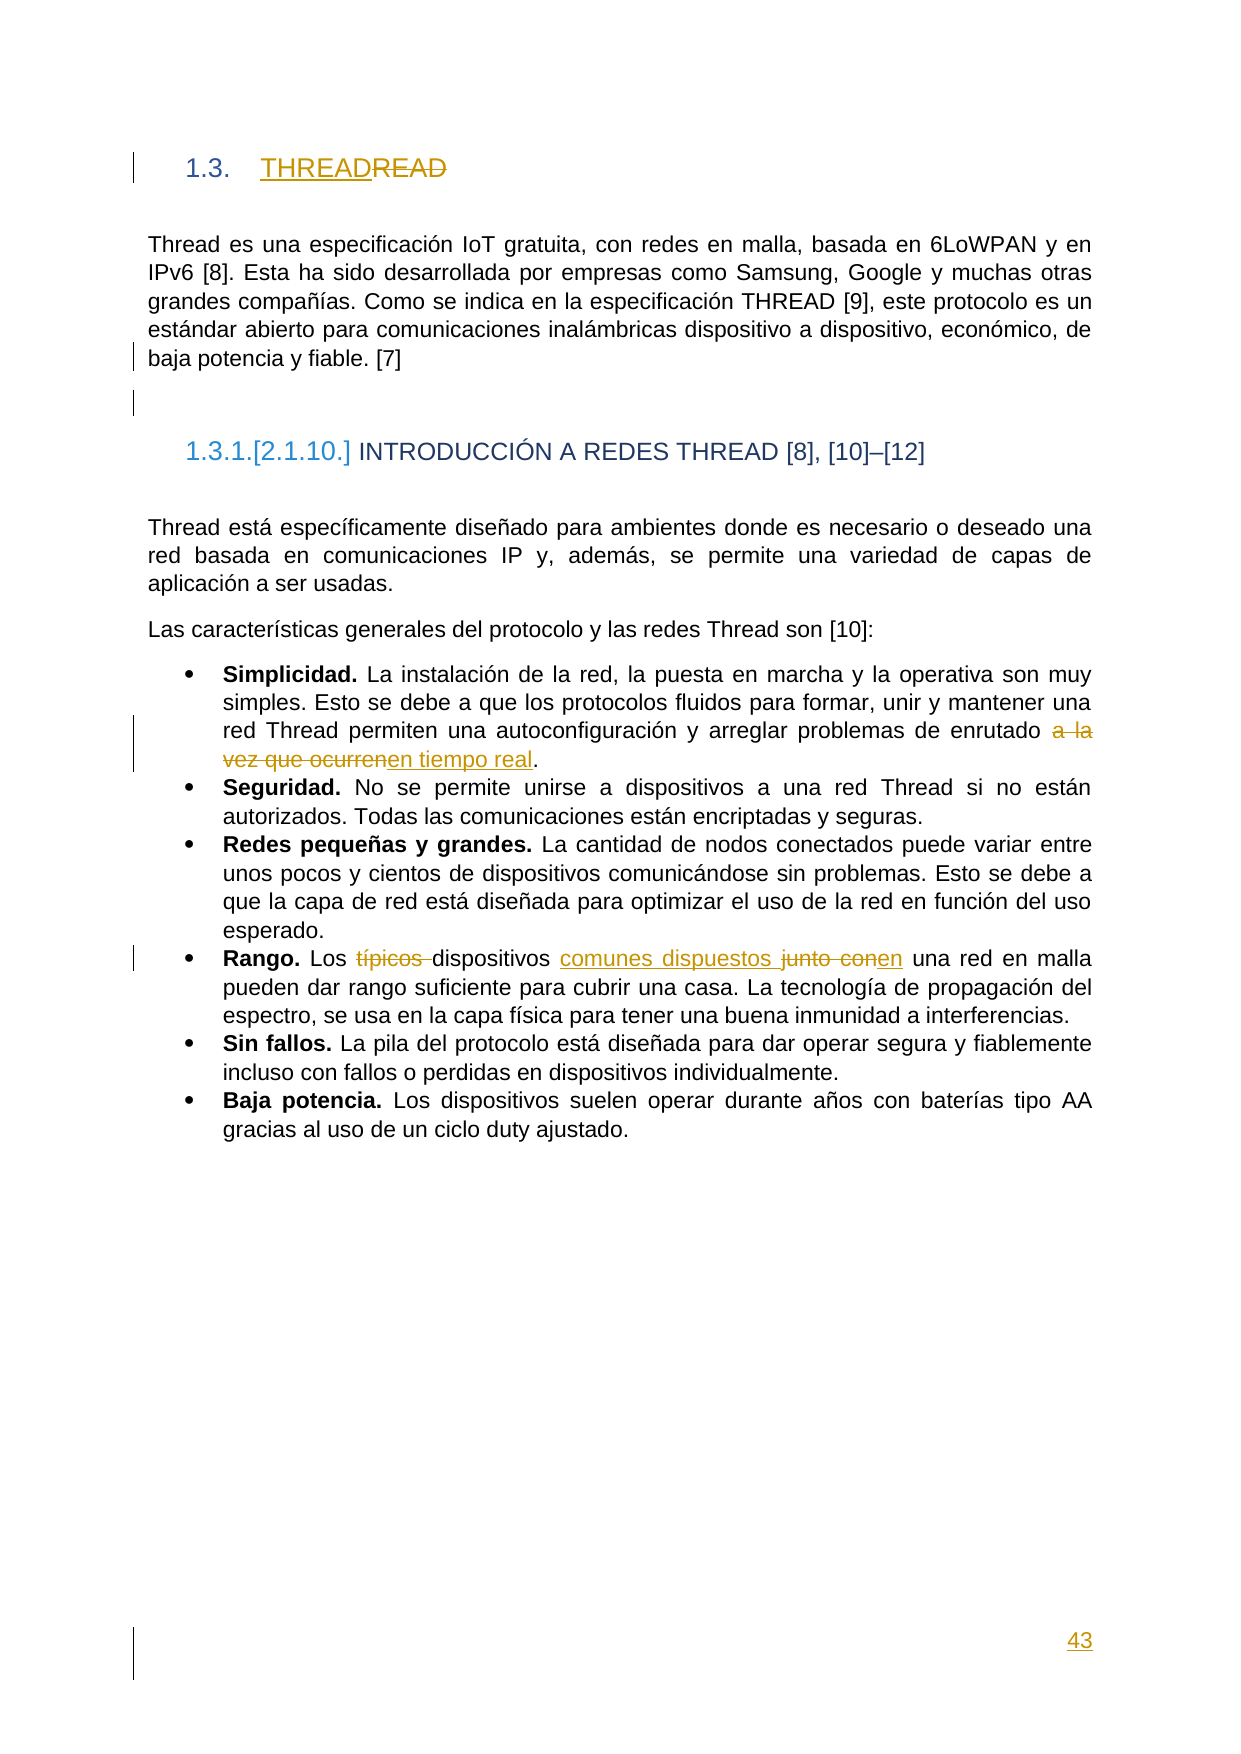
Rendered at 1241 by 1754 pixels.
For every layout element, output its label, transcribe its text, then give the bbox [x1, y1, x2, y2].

list Redes pequeñas y grandes. La cantidad de nodos conectados puede variar entre unos pocos y cientos de dispositivos comunicándose sin problemas. Esto se debe a que la capa de red está diseñada para optimizar el uso de la red en función del uso esperado. [185, 831, 1092, 943]
list Simplicidad. La instalación de la red, la puesta en marcha y la operativa son muy simples. Esto se debe a que los protocolos fluidos para formar, unir y mantener una red Thread permiten una autoconfiguración y arreglar problemas de enrutado . [185, 661, 1092, 772]
text Thread es una especificación IoT gratuita, con redes en malla, basada en 6LoWPAN y en IPv6 [8]. Esta ha sido desarrollada por empresas como Samsung, Google y muchas otras grandes compañías. Como se indica en la especificación THREAD [9], este protocolo es un estándar abierto para comunicaciones inalámbricas dispositivo a dispositivo, económico, de baja potencia y fiable. [7] [148, 231, 1092, 371]
subtitle INTRODUCCIÓN A REDES THREAD [8], [10]–[12] [185, 435, 1092, 466]
text Las características generales del protocolo y las redes Thread son [10]: [148, 616, 1092, 642]
list Rango. Los dispositivos una red en malla pueden dar rango suficiente para cubrir una casa. La tecnología de propagación del espectro, se usa en la capa física para tener una buena inmunidad a interferencias. [185, 945, 1092, 1028]
list Sin fallos. La pila del protocolo está diseñada para dar operar segura y fiablemente incluso con fallos o perdidas en dispositivos individualmente. [185, 1030, 1092, 1085]
text Thread está específicamente diseñado para ambientes donde es necesario o deseado una red basada en comunicaciones IP y, además, se permite una variedad de capas de aplicación a ser usadas. [148, 513, 1092, 597]
list Seguridad. No se permite unirse a dispositivos a una red Thread si no están autorizados. Todas las comunicaciones están encriptadas y seguras. [185, 774, 1092, 829]
list Baja potencia. Los dispositivos suelen operar durante años con baterías tipo AA gracias al uso de un ciclo duty ajustado. [185, 1087, 1092, 1142]
